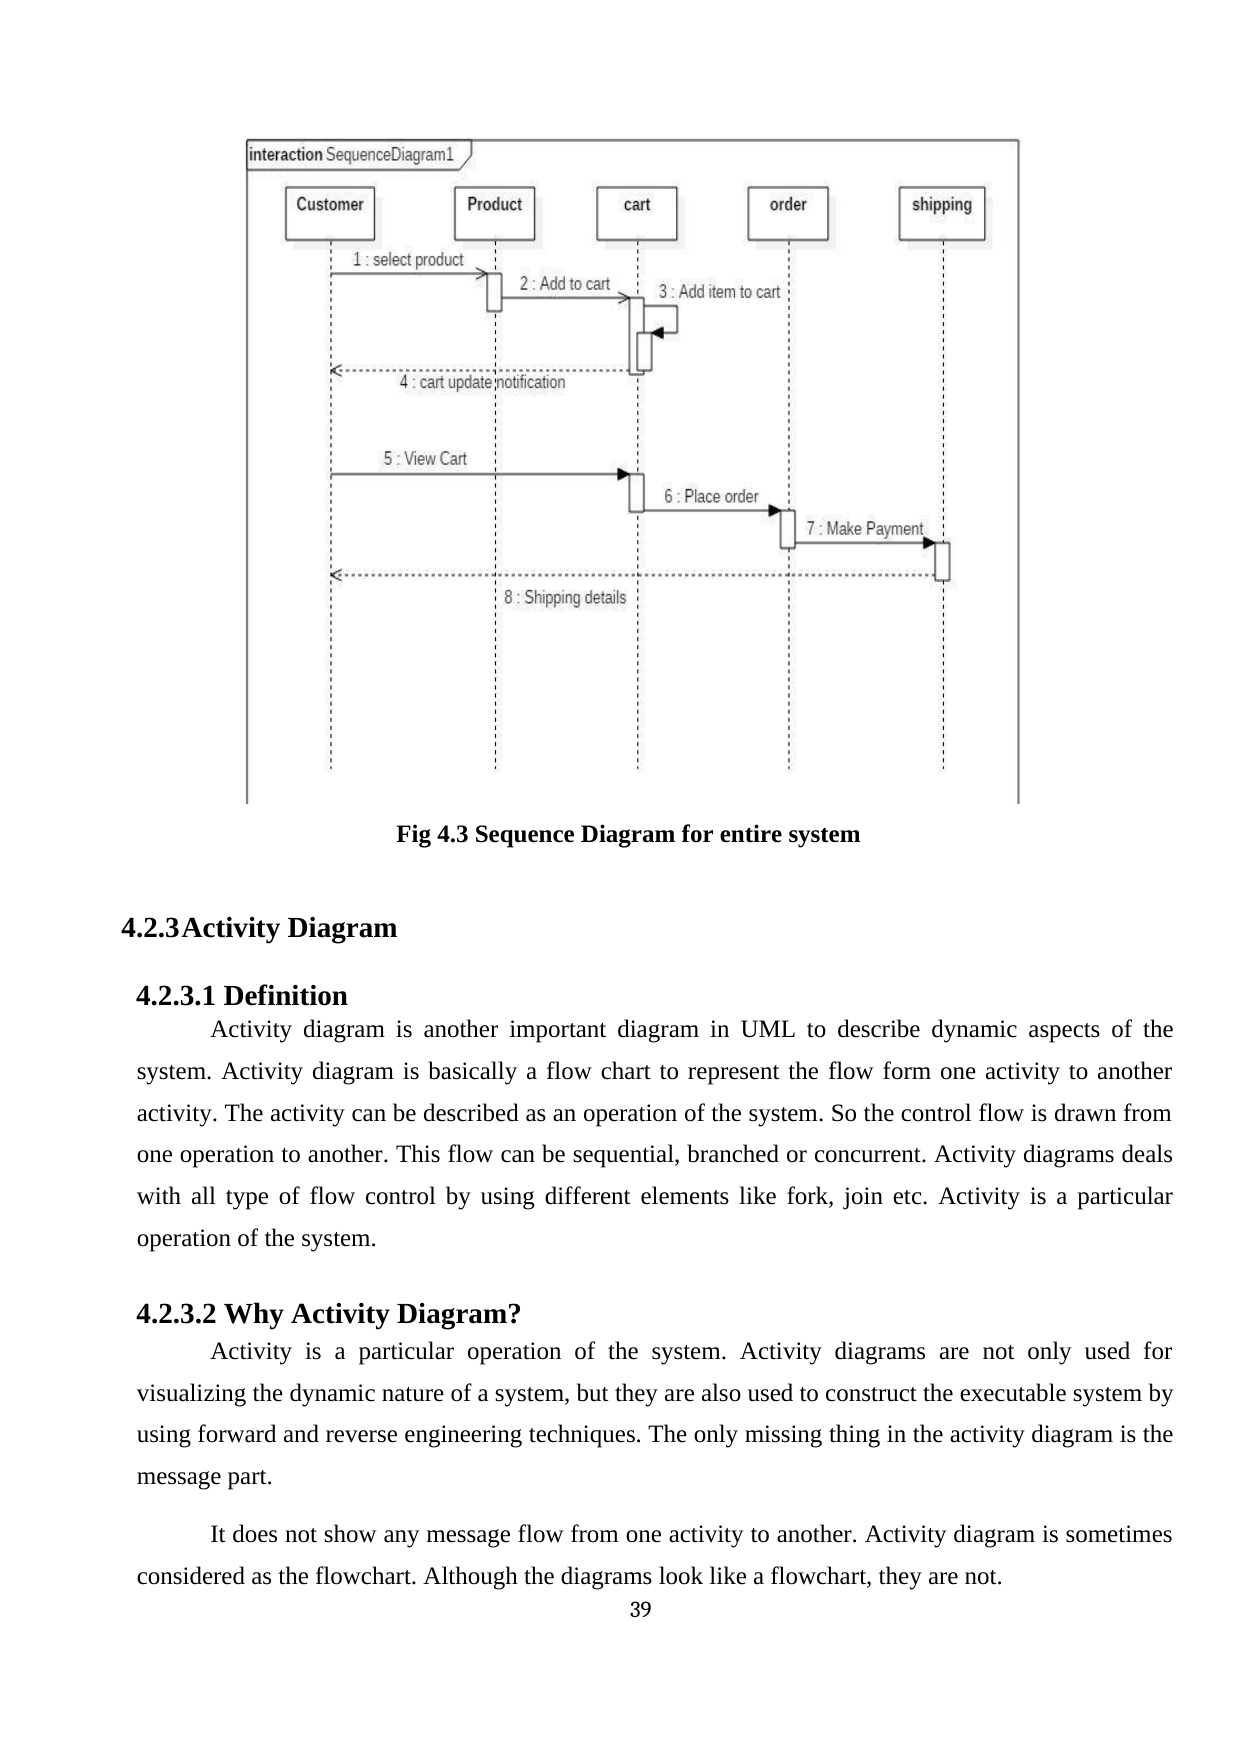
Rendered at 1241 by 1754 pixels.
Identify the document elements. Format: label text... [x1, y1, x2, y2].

text It does not show any message flow from one activity to another. Activity diagram is sometimes considered as the flowchart. Although the diagrams look like a flowchart, they are not. [137, 1519, 1174, 1590]
subtitle 4.2.3.1 Definition [107, 978, 1174, 1011]
text Fig 4.3 Sequence Diagram for entire system [147, 819, 1110, 848]
picture [236, 127, 1023, 804]
text 4.2.3.2 Why Activity Diagram? [107, 1297, 1174, 1330]
subtitle 4.2.3 Activity Diagram [107, 910, 1174, 944]
text Activity diagram is another important diagram in UML to describe dynamic aspects of the system. Activity diagram is basically a flow chart to represent the flow form one activity to another activity. The activity can be described as an operation of the system. So the control flow is drawn from one operation to another. This flow can be sequential, branched or concurrent. Activity diagrams deals with all type of flow control by using different elements like fork, join etc. Activity is a particular operation of the system. [137, 1014, 1174, 1252]
text Activity is a particular operation of the system. Activity diagrams are not only used for visualizing the dynamic nature of a system, but they are also used to construct the executable system by using forward and reverse engineering techniques. The only missing thing in the activity diagram is the message part. [137, 1336, 1174, 1490]
